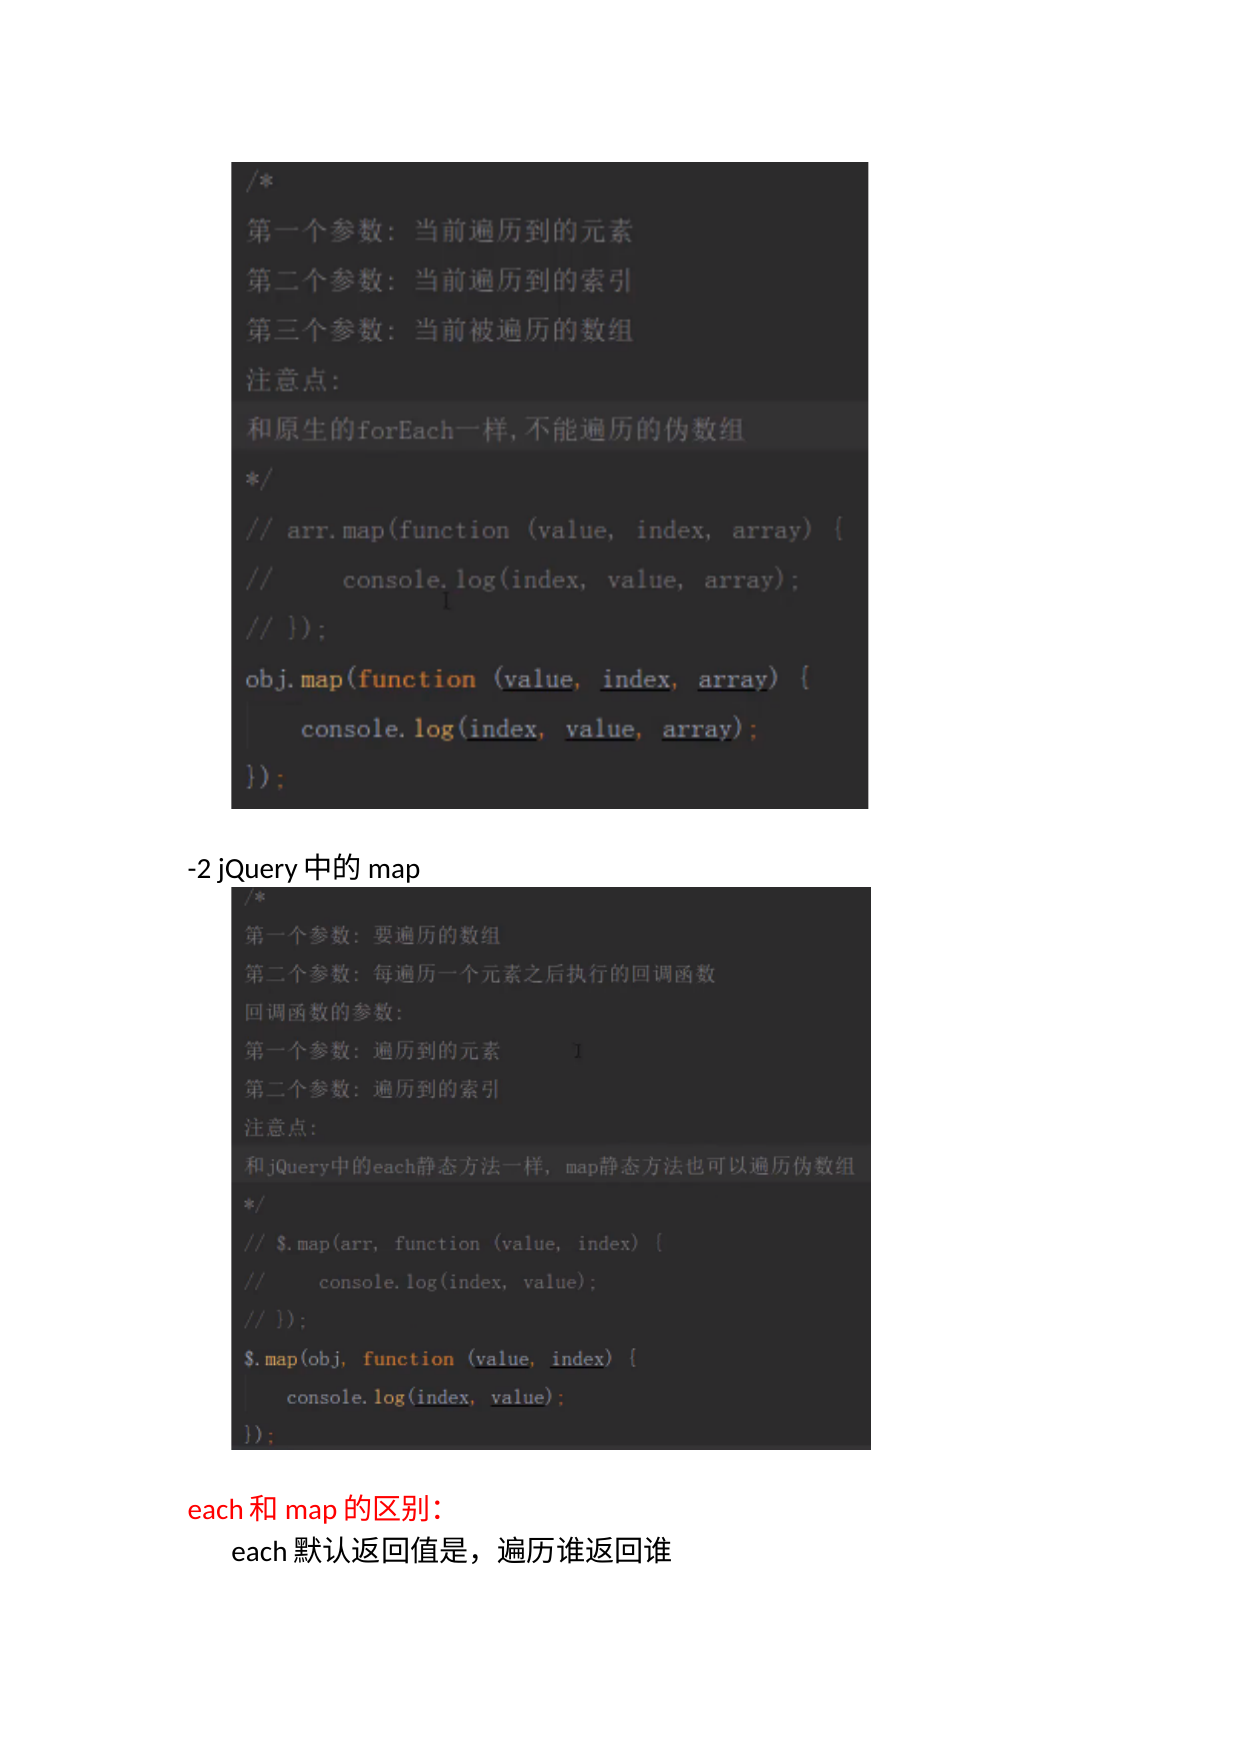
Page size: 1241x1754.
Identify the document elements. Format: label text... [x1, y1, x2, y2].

text each默认返回值是，遍历谁返回谁 [187, 1528, 1053, 1570]
picture [231, 162, 869, 809]
text -2 jQuery中的map [187, 845, 1053, 887]
picture [231, 887, 871, 1450]
text each和map的区别： [187, 1486, 1053, 1528]
